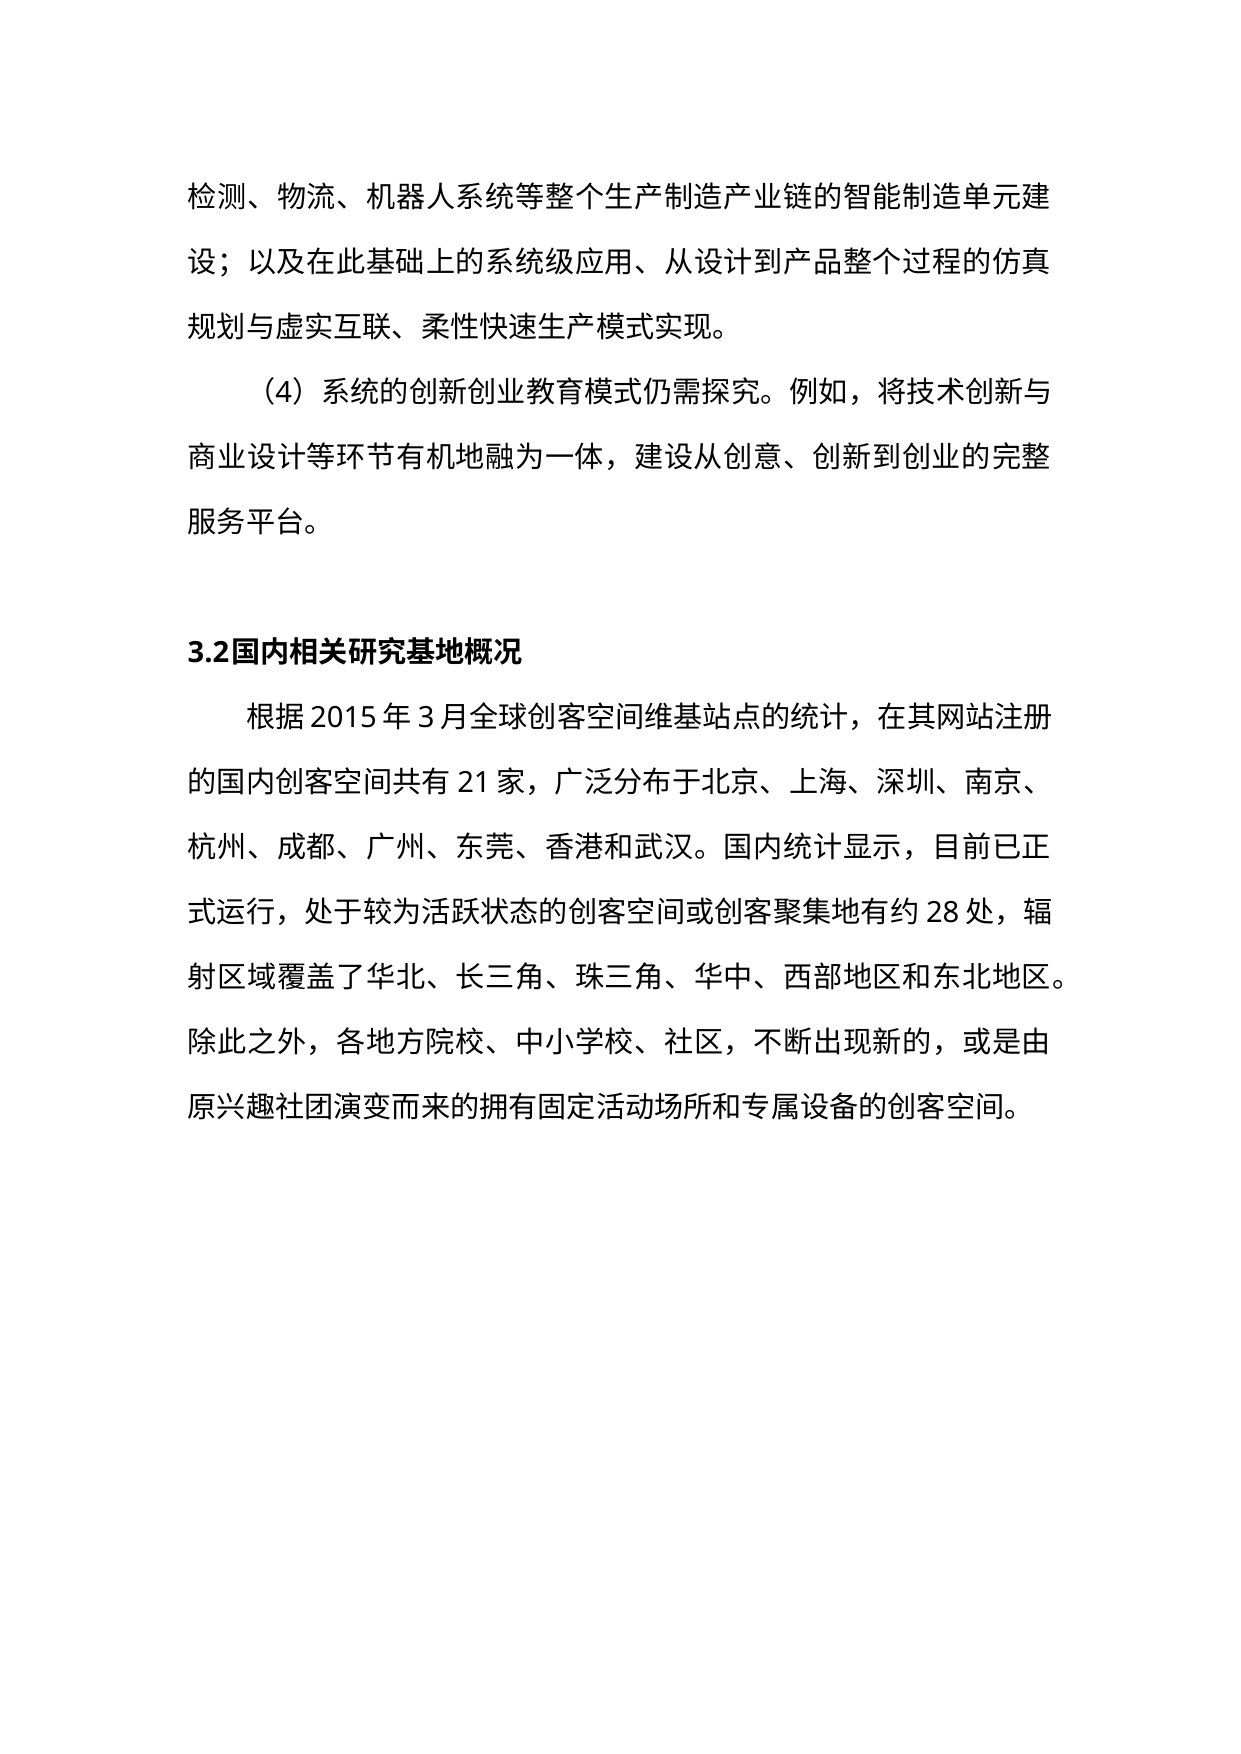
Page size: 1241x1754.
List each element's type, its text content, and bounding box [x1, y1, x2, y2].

text 根据2015年3月全球创客空间维基站点的统计，在其网站注册的国内创客空间共有21家，广泛分布于北京、上海、深圳、南京、杭州、成都、广州、东莞、香港和武汉。国内统计显示，目前已正式运行，处于较为活跃状态的创客空间或创客聚集地有约28处，辐射区域覆盖了华北、长三角、珠三角、华中、西部地区和东北地区。除此之外，各地方院校、中小学校、社区，不断出现新的，或是由原兴趣社团演变而来的拥有固定活动场所和专属设备的创客空间。 [187, 682, 1053, 1137]
text （4）系统的创新创业教育模式仍需探究。例如，将技术创新与商业设计等环节有机地融为一体，建设从创意、创新到创业的完整服务平台。 [187, 357, 1053, 552]
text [187, 162, 1053, 357]
text 3.2 国内相关研究基地概况 [187, 617, 1053, 682]
